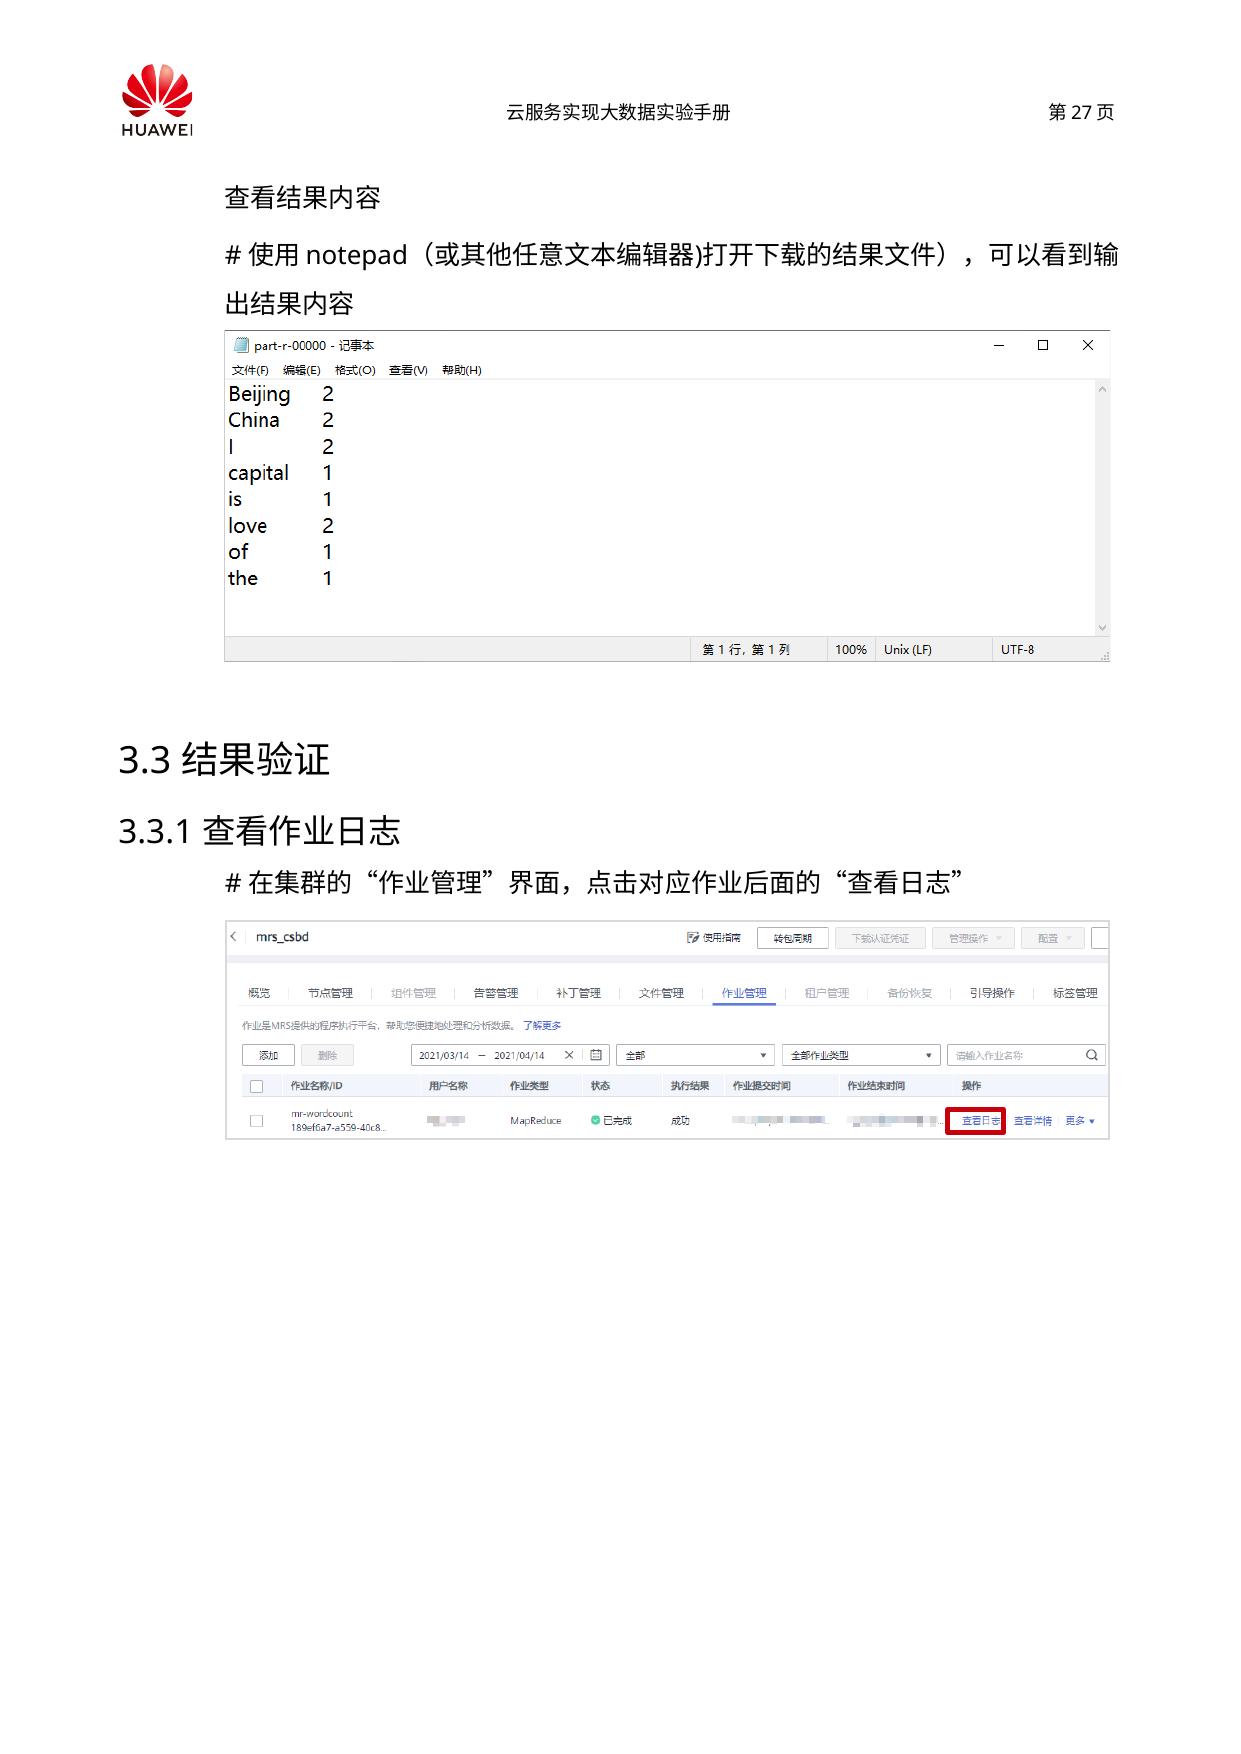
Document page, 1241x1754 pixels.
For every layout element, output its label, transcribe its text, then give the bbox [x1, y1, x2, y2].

picture [122, 64, 193, 136]
picture [227, 922, 1108, 1138]
subtitle 结果验证 [118, 733, 1122, 784]
subtitle 查看作业日志 [118, 805, 1122, 854]
text 查看结果内容 [224, 177, 1122, 215]
picture [224, 330, 1111, 662]
text # 在集群的“作业管理”界面，点击对应作业后面的“查看日志” [224, 862, 1122, 900]
